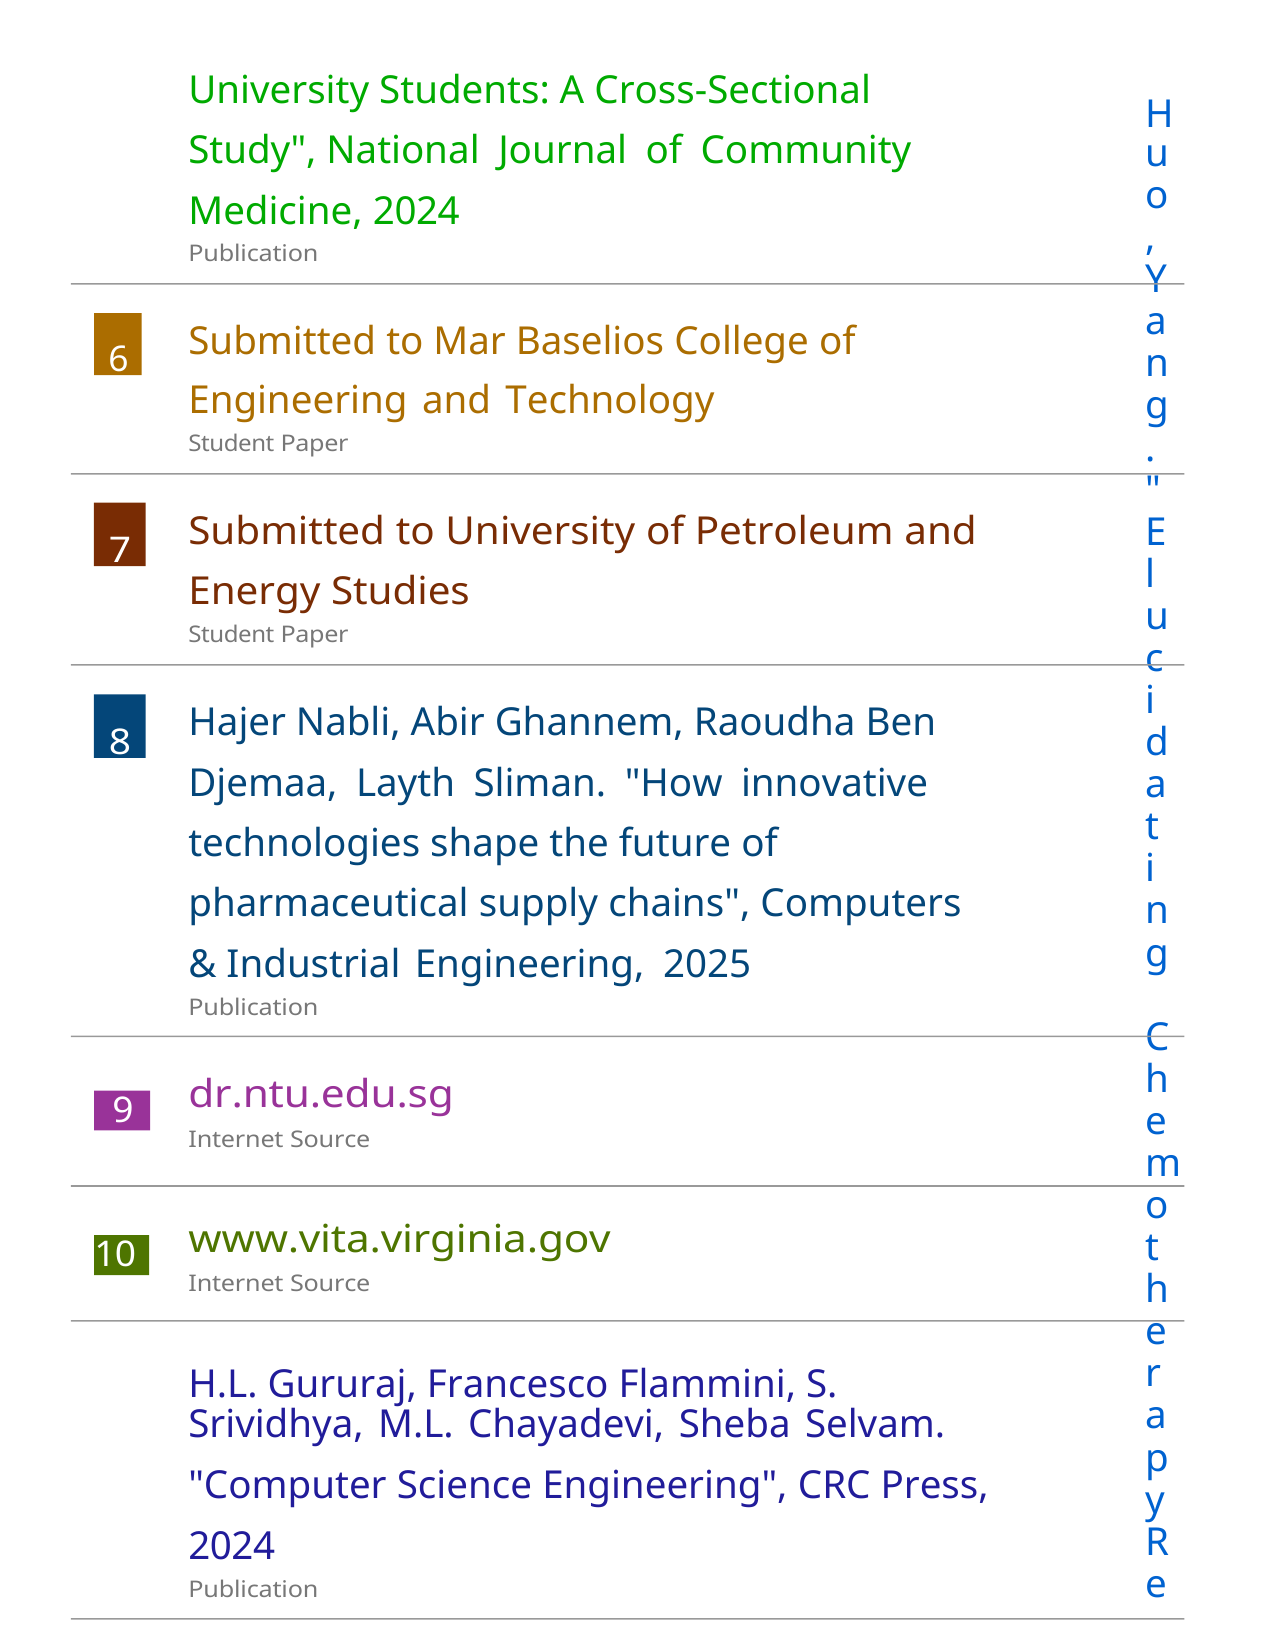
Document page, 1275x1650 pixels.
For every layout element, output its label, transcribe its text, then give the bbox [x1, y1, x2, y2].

subtitle Submitted to Mar Baselios College of Engineering and Technology [188, 313, 991, 425]
text Student Paper [188, 623, 1012, 648]
subtitle University Students: A Cross-Sectional Study", National Journal of Community Medicine, 2024 [188, 62, 991, 236]
text Internet Source [188, 1123, 1012, 1154]
subtitle Huo, Yang. "Elucidating Chemotherapy Resistance in Breast Cancer Through [1145, 666, 1166, 1035]
subtitle Hajer Nabli, Abir Ghannem, Raoudha Ben Djemaa, Layth Sliman. "How innovative technologies shape the future of pharmaceutical supply chains", Computers & Industrial Engineering, 2025 [188, 694, 991, 988]
subtitle H.L. Gururaj, Francesco Flammini, S. Srividhya, M.L. Chayadevi, Sheba Selvam. [188, 1364, 991, 1448]
subtitle www.vita.virginia.gov [188, 1211, 1012, 1263]
subtitle Submitted to University of Petroleum and Energy Studies [188, 503, 991, 616]
subtitle dr.ntu.edu.sg [188, 1067, 1012, 1119]
text "Computer Science Engineering", CRC Press, 2024 [188, 1458, 991, 1571]
text Student Paper [188, 432, 1012, 456]
text Internet Source [188, 1267, 1012, 1298]
text Publication [188, 1578, 1012, 1602]
text Publication [188, 243, 1012, 267]
subtitle Huo, Yang. "Elucidating Chemotherapy Resistance in Breast Cancer Through [1145, 1322, 1166, 1608]
text Publication [188, 996, 1012, 1020]
